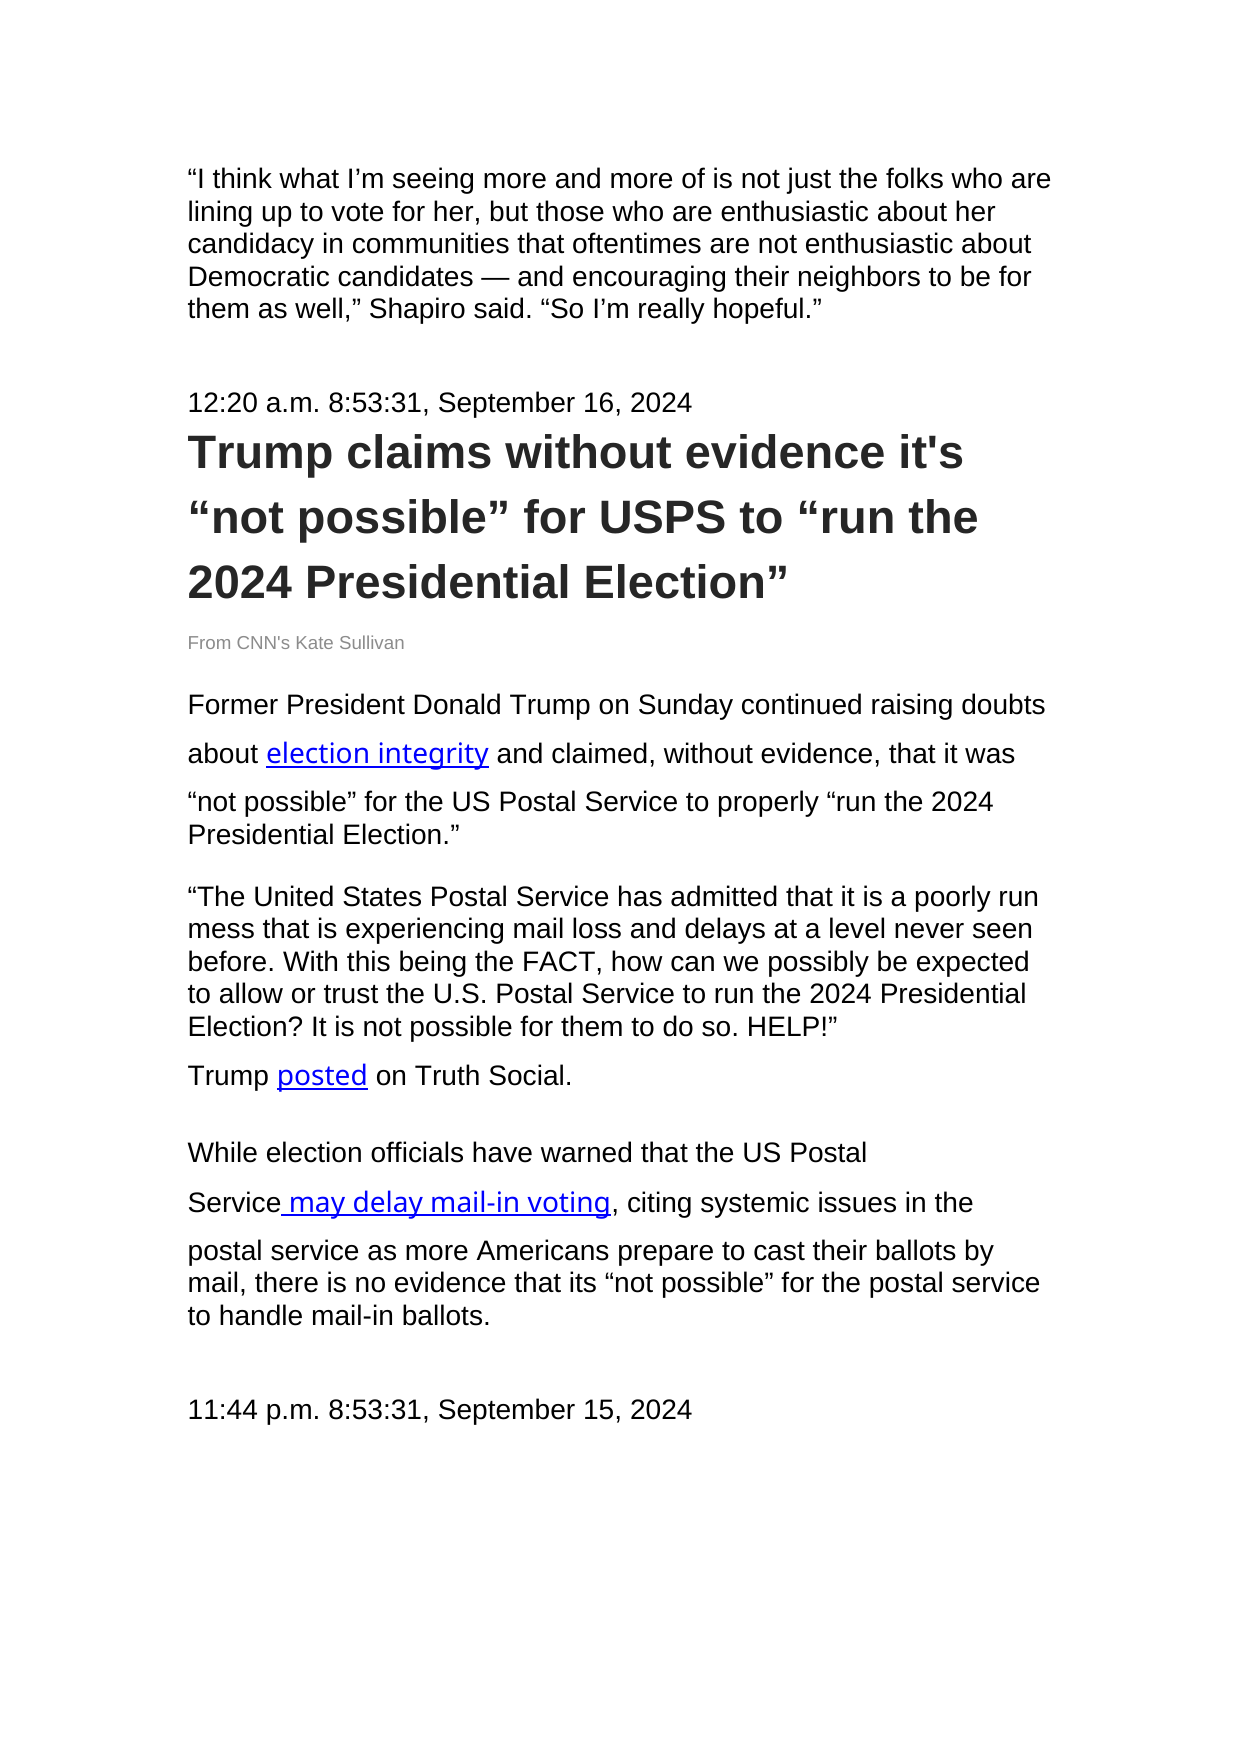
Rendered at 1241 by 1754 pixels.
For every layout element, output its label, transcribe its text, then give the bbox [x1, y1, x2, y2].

text “I think what I’m seeing more and more of is not just the folks who are lining up to vote for her, but those who are enthusiastic about her candidacy in communities that oftentimes are not enthusiastic about Democratic candidates — and encouraging their neighbors to be for them as well,” Shapiro said. “So I’m really hopeful.” [187, 162, 1053, 324]
text Former President Donald Trump on Sunday continued raising doubts about election integrity and claimed, without evidence, that it was “not possible” for the US Postal Service to properly “run the 2024 Presidential Election.” [187, 688, 1053, 850]
text Trump claims without evidence it's “not possible” for USPS to “run the 2024 Presidential Election” [187, 419, 1053, 614]
text “The United States Postal Service has admitted that it is a poorly run mess that is experiencing mail loss and delays at a level never seen before. With this being the FACT, how can we possibly be expected to allow or trust the U.S. Postal Service to run the 2024 Presidential Election? It is not possible for them to do so. HELP!” Trump posted on Truth Social. [187, 879, 1053, 1107]
text 12:20 a.m. 8:53:31, September 16, 2024 [187, 386, 1053, 419]
text From CNN's Kate Sullivan [187, 626, 1053, 659]
text While election officials have warned that the US Postal Service may delay mail-in voting, citing systemic issues in the postal service as more Americans prepare to cast their ballots by mail, there is no evidence that its “not possible” for the postal service to handle mail-in ballots. [187, 1136, 1053, 1331]
text 11:44 p.m. 8:53:31, September 15, 2024 [187, 1393, 1053, 1425]
